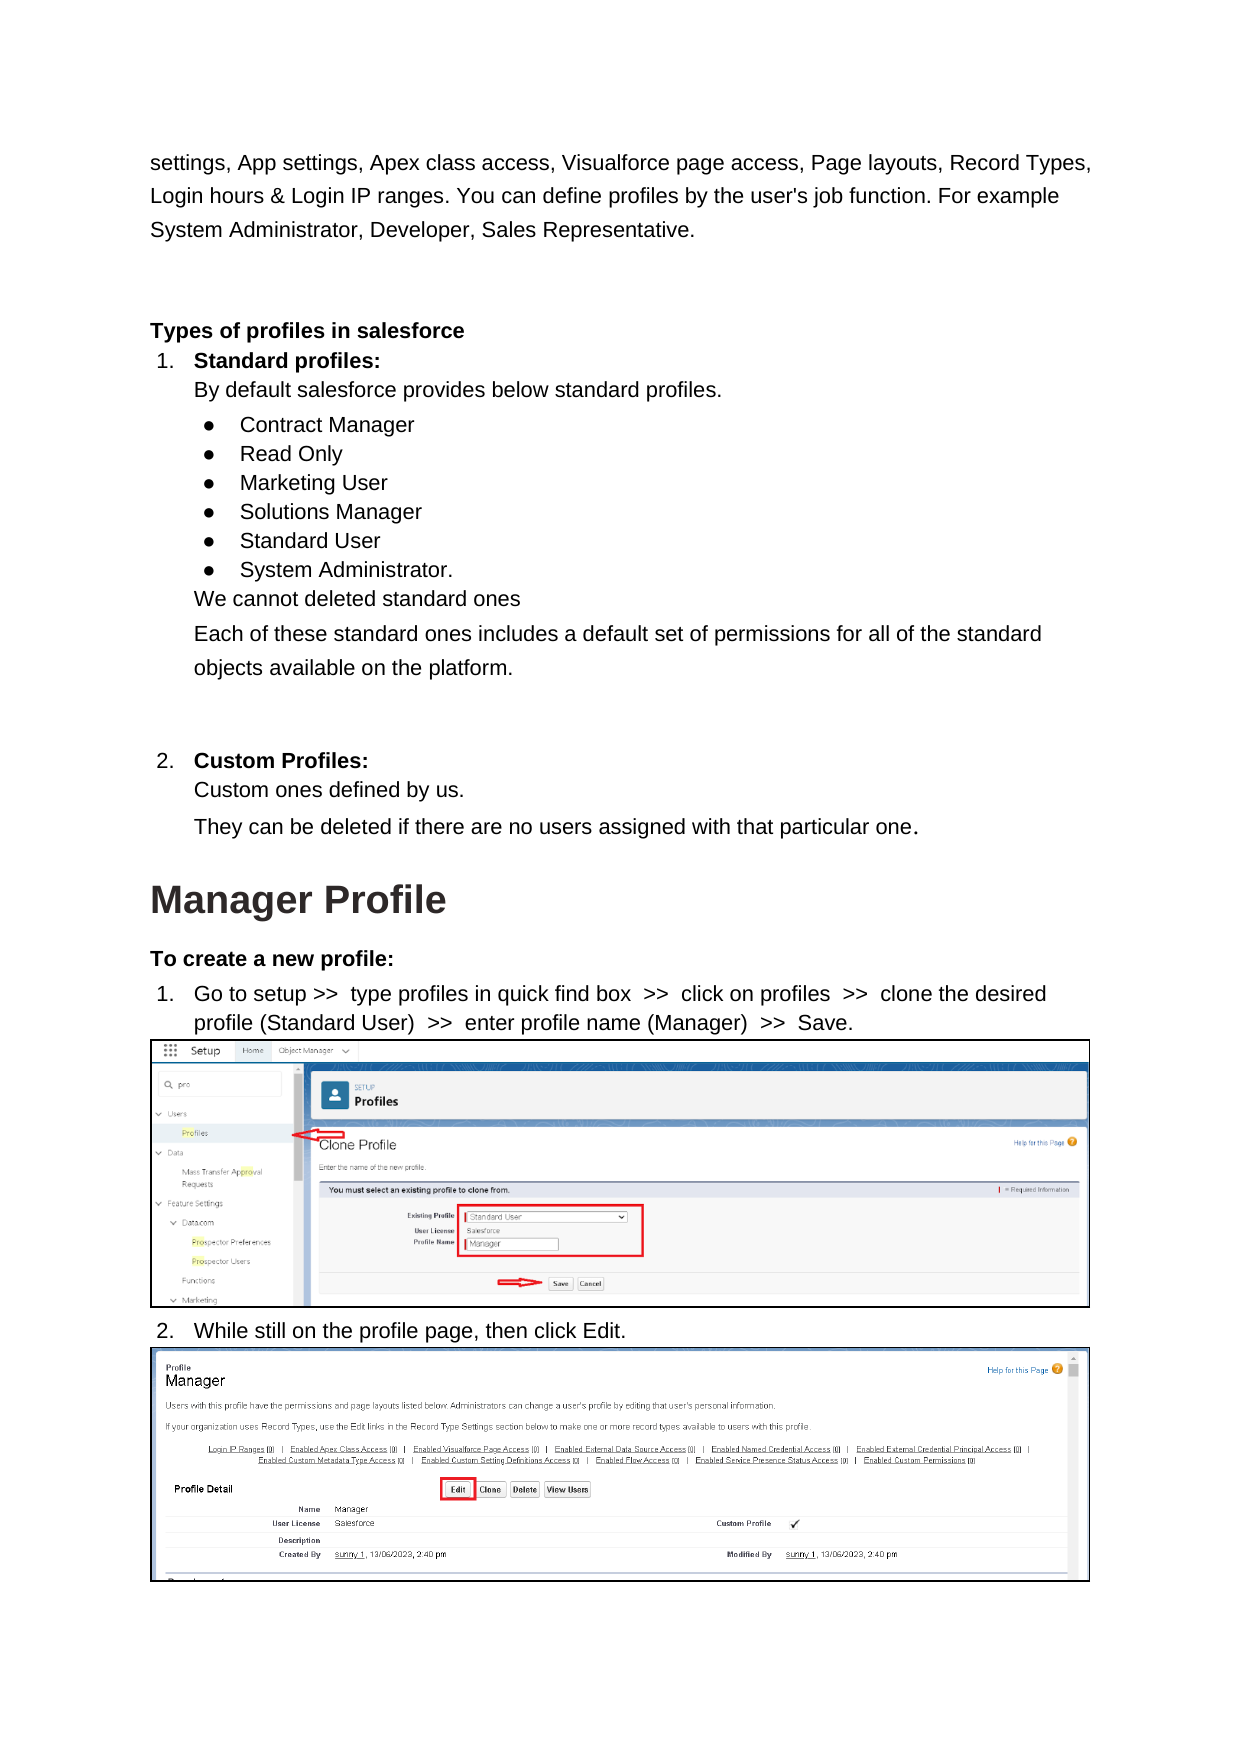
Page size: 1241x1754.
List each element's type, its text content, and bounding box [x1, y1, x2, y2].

list Solutions Manager [202, 499, 1090, 524]
picture [152, 1348, 1089, 1580]
text Types of profiles in salesforce [150, 318, 1090, 343]
list Standard User [202, 528, 1090, 553]
list Read Only [202, 441, 1090, 466]
text We cannot deleted standard ones [194, 586, 1090, 611]
text By default salesforce provides below standard profiles. [194, 377, 1090, 402]
list System Administrator. [202, 557, 1090, 582]
text Each of these standard ones includes a default set of permissions for all of the standard objects available on the platform. [194, 620, 1090, 680]
subtitle Manager Profile [150, 876, 1090, 922]
list While still on the profile page, then click Edit. [156, 1318, 1090, 1343]
text To create a new profile: [150, 946, 1090, 972]
text Custom ones defined by us. [194, 777, 1090, 802]
text They can be deleted if there are no users assigned with that particular one. [194, 811, 1090, 840]
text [150, 150, 1094, 242]
list Standard profiles: [156, 348, 1090, 373]
list Go to setup >> type profiles in quick find box >> click on profiles >> clone the desired profile (Standard User) >> enter profile name (Manager) >> Save. [156, 981, 1090, 1035]
list Marketing User [202, 470, 1090, 495]
list Custom Profiles: [156, 748, 1090, 773]
picture [152, 1041, 1089, 1306]
list Contract Manager [202, 412, 1090, 437]
